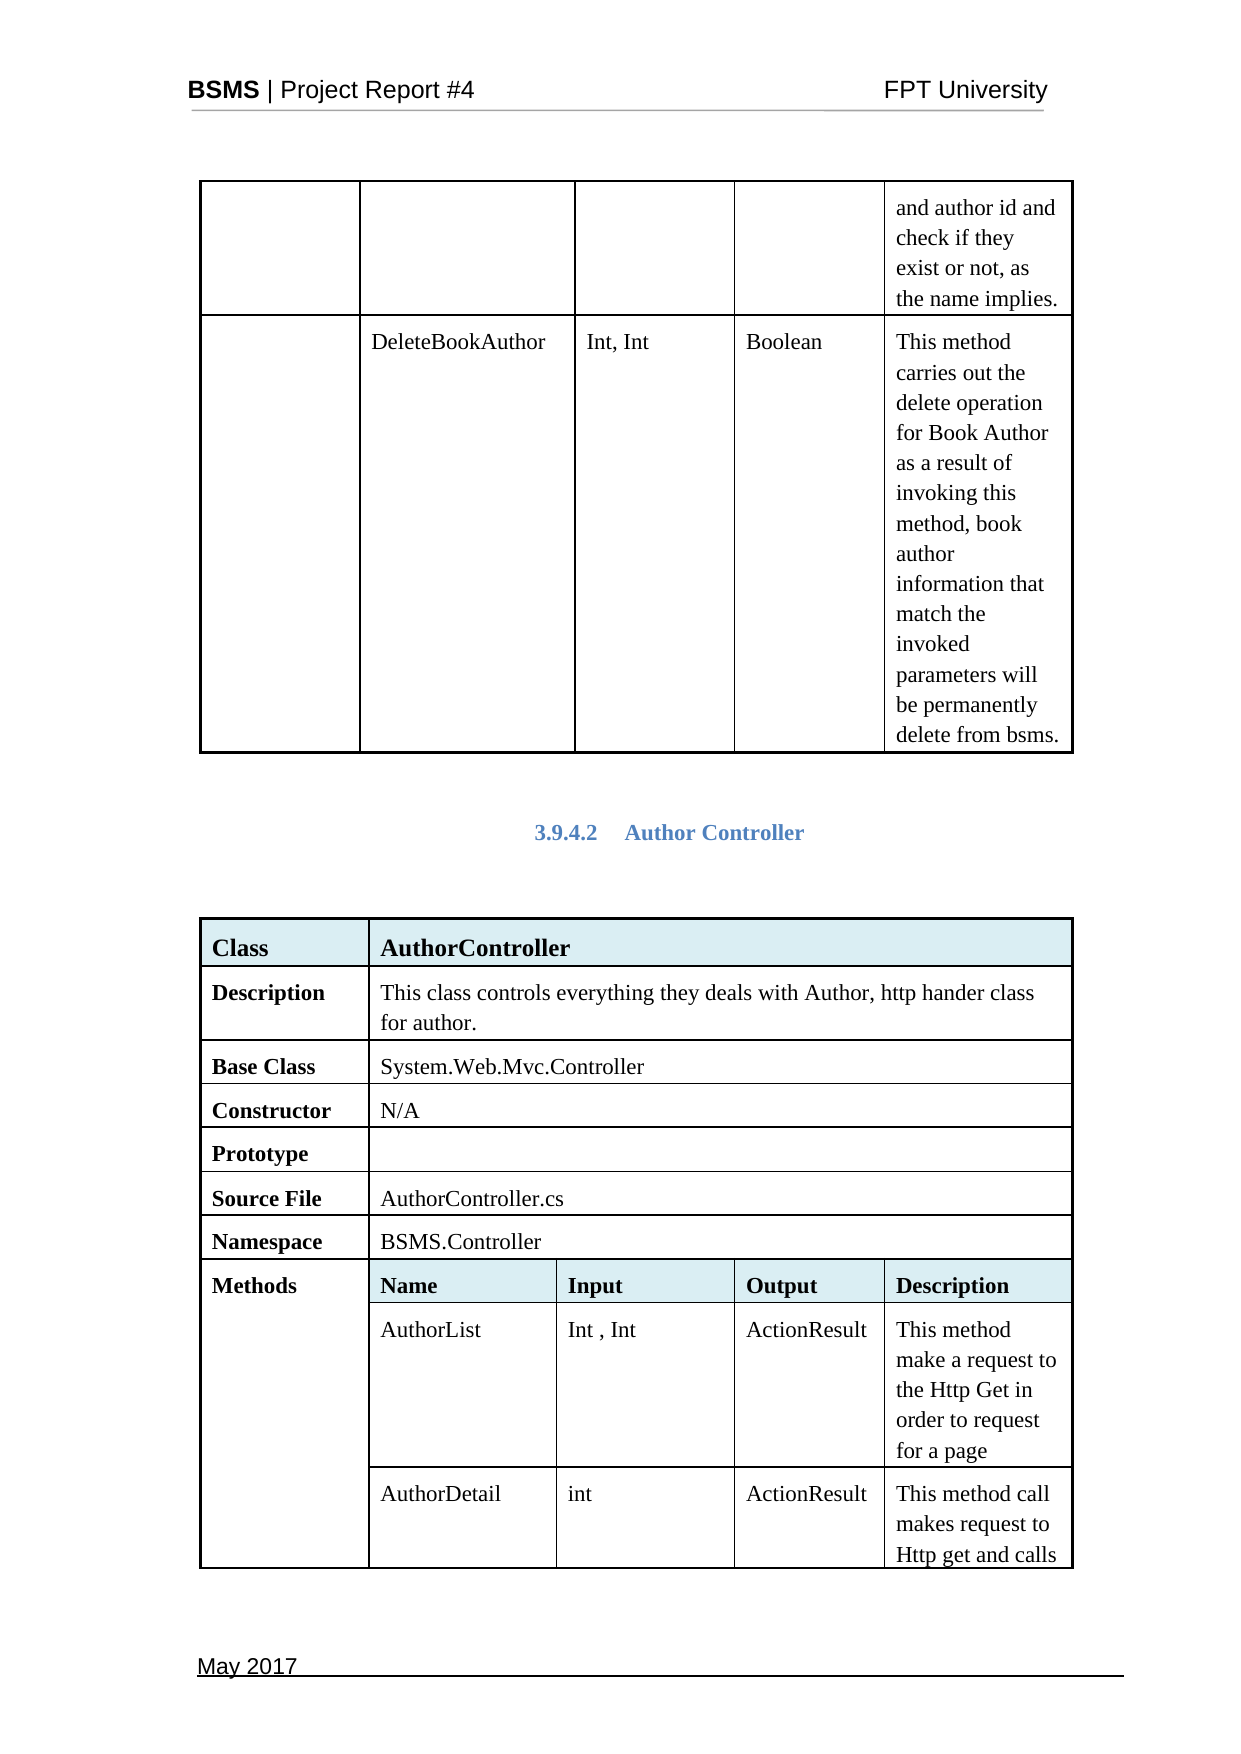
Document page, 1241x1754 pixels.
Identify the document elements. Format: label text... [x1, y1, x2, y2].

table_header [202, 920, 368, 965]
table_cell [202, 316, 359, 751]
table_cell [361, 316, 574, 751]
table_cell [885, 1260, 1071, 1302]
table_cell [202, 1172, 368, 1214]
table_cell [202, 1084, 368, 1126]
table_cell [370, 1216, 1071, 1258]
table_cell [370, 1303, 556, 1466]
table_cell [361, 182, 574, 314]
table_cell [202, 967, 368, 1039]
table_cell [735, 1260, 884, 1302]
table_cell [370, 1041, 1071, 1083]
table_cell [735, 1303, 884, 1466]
subtitle Author Controller [534, 819, 1053, 845]
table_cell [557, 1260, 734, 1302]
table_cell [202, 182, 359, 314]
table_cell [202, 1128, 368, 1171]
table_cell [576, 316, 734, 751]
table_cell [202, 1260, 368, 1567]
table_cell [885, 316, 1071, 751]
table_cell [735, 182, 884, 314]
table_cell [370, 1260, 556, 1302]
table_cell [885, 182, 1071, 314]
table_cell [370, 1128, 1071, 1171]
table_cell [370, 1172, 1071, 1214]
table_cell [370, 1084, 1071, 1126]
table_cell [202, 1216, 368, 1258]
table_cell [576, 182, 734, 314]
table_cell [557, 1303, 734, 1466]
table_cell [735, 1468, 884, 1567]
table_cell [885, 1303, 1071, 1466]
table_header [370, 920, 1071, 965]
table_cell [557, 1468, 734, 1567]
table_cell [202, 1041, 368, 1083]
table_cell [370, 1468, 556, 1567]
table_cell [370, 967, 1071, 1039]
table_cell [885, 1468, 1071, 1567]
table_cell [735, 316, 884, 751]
